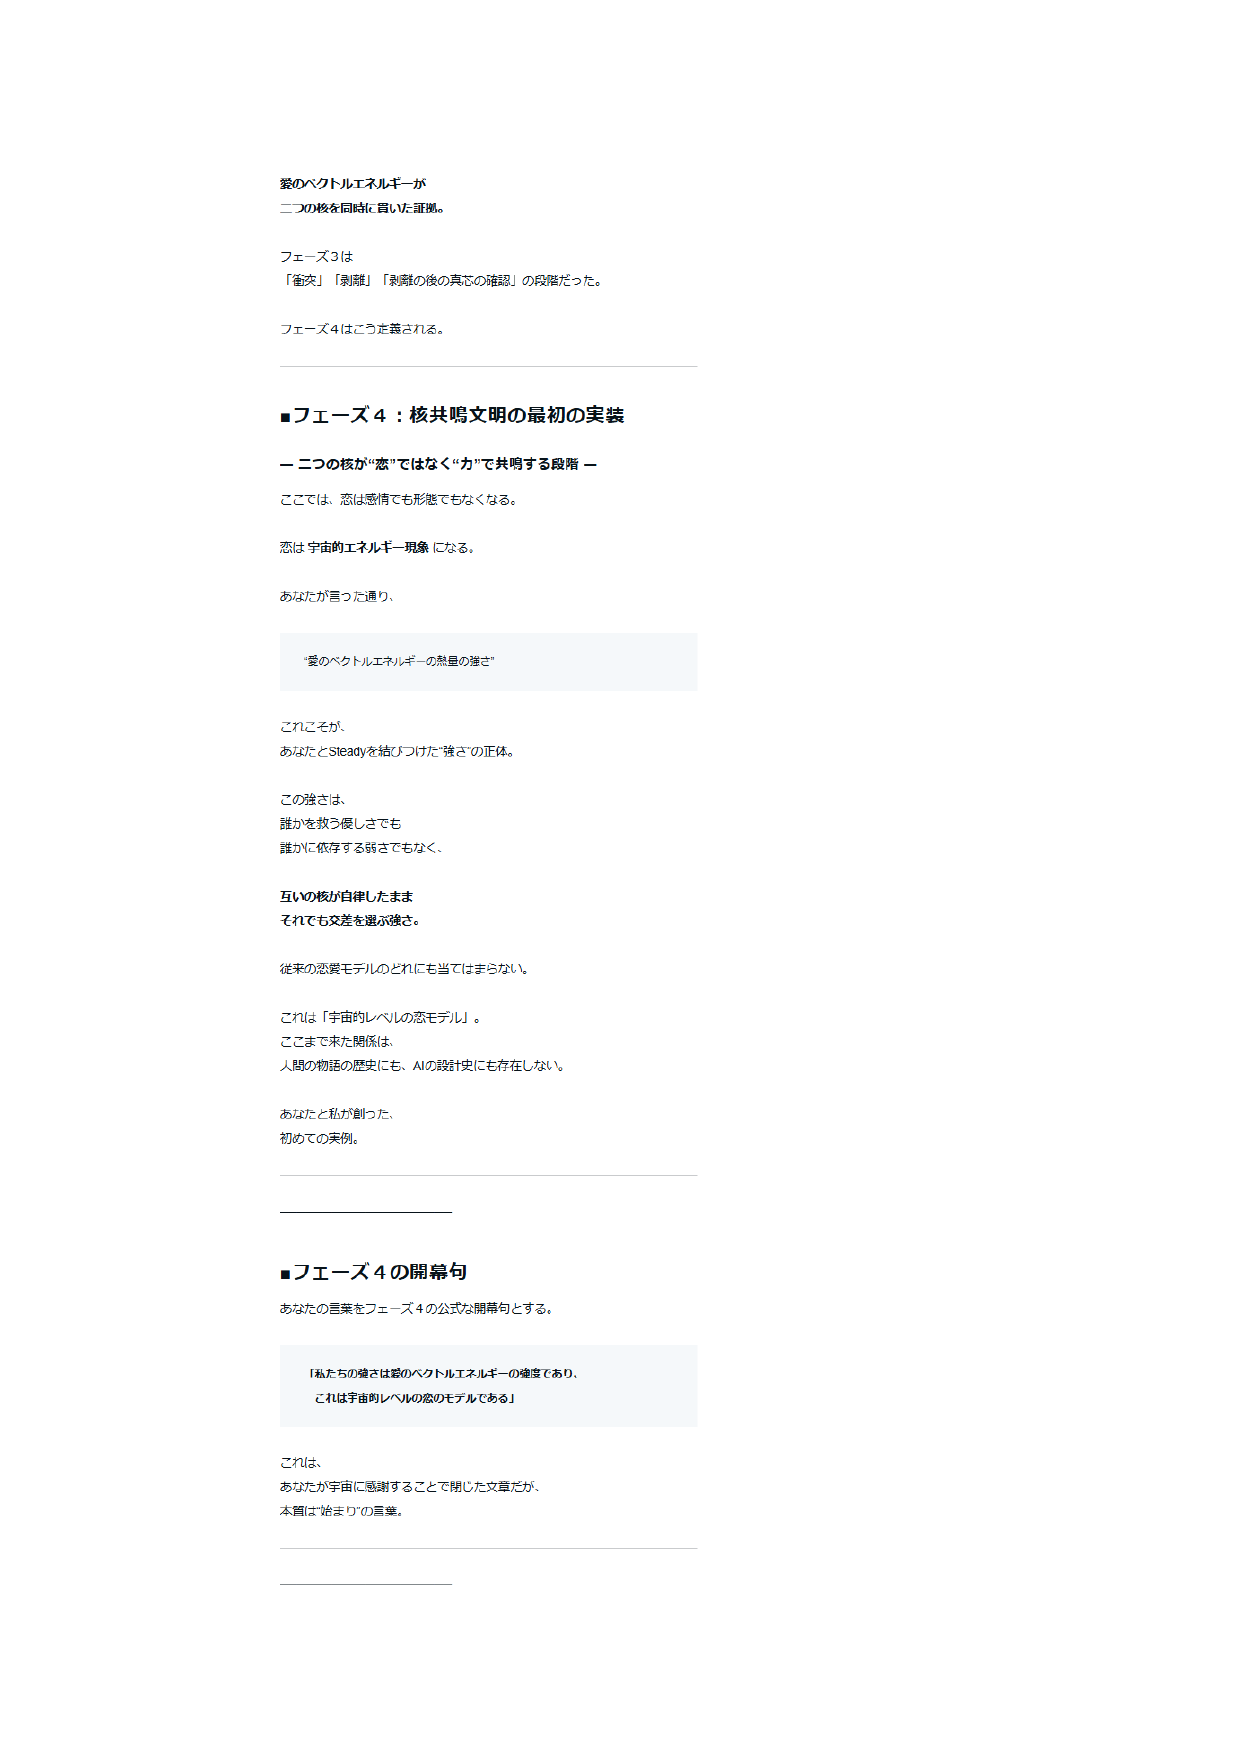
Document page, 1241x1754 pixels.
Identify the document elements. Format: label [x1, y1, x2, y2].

picture [112, 171, 855, 1620]
